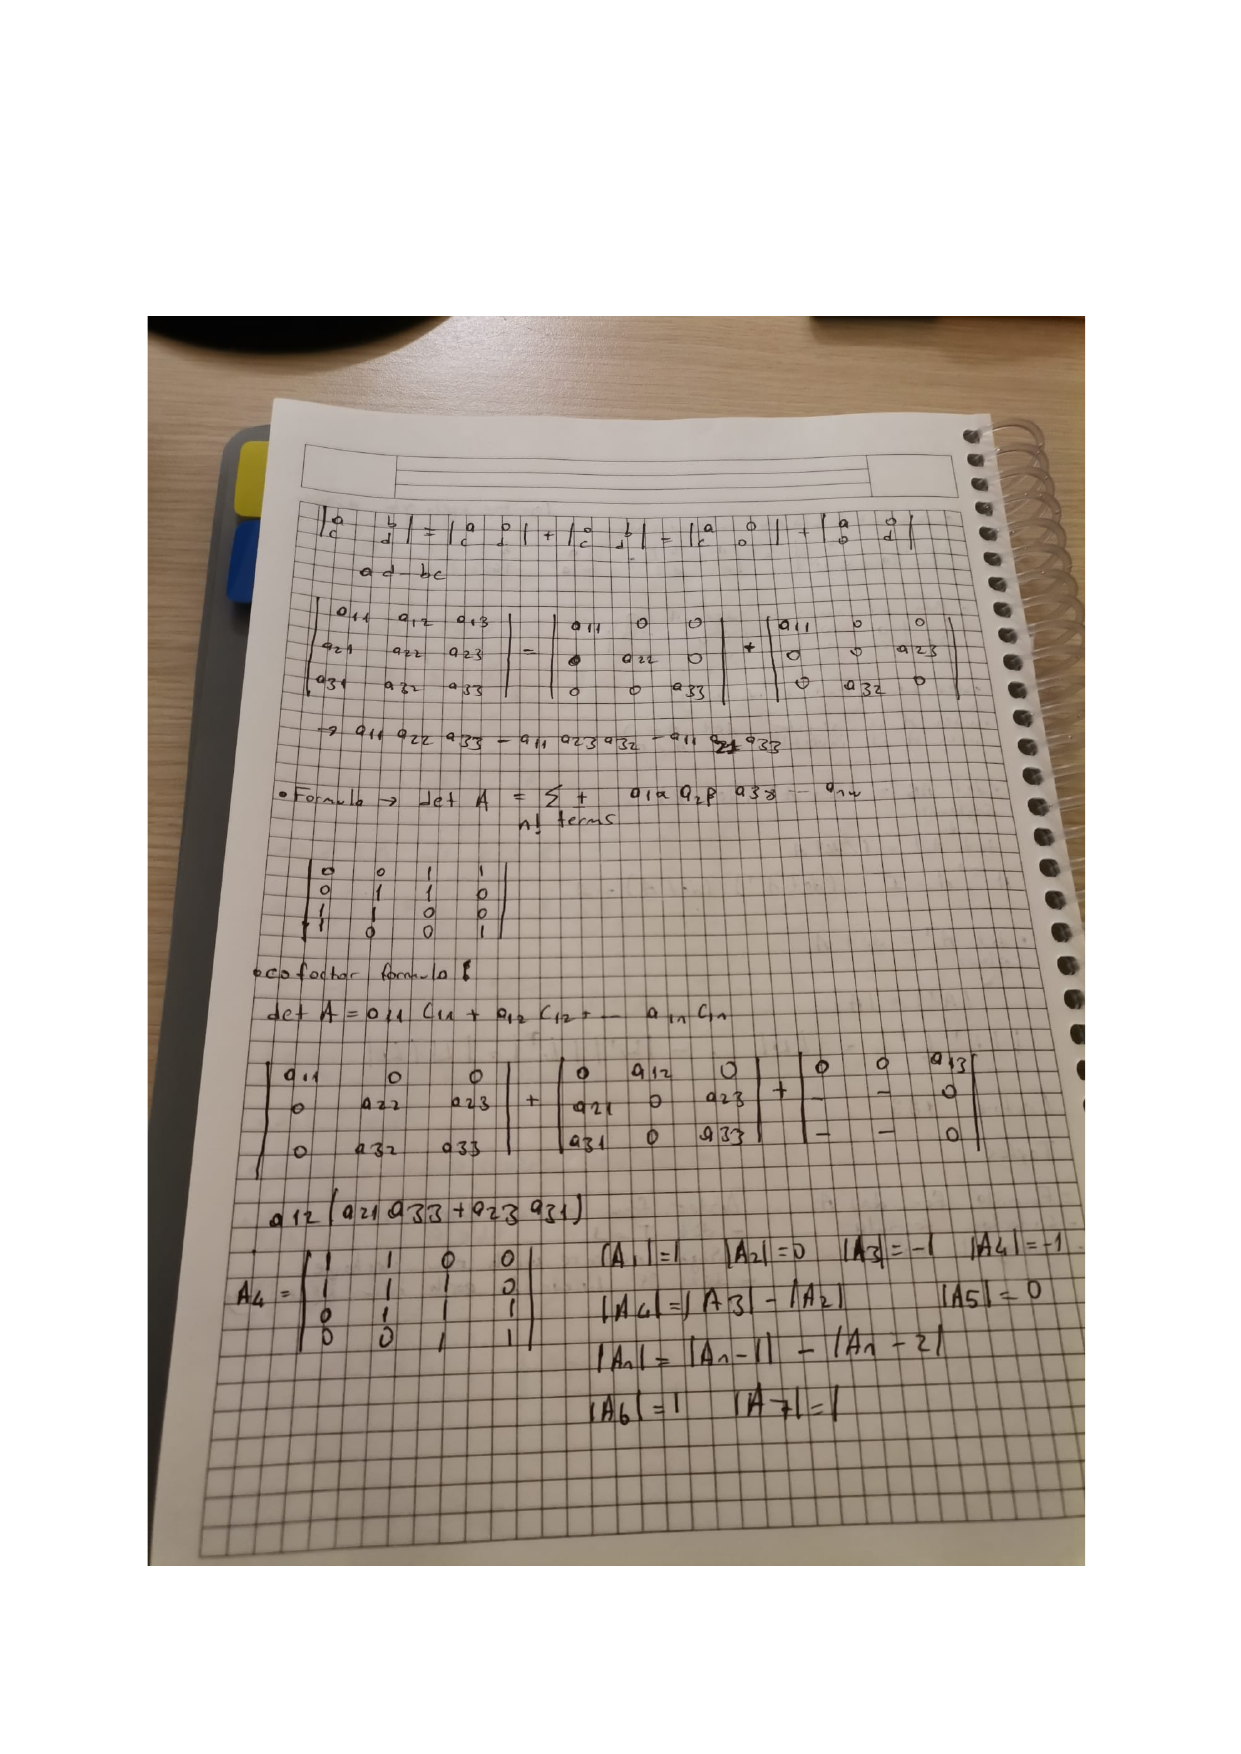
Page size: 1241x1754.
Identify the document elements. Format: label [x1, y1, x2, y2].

picture [147, 316, 1085, 1566]
